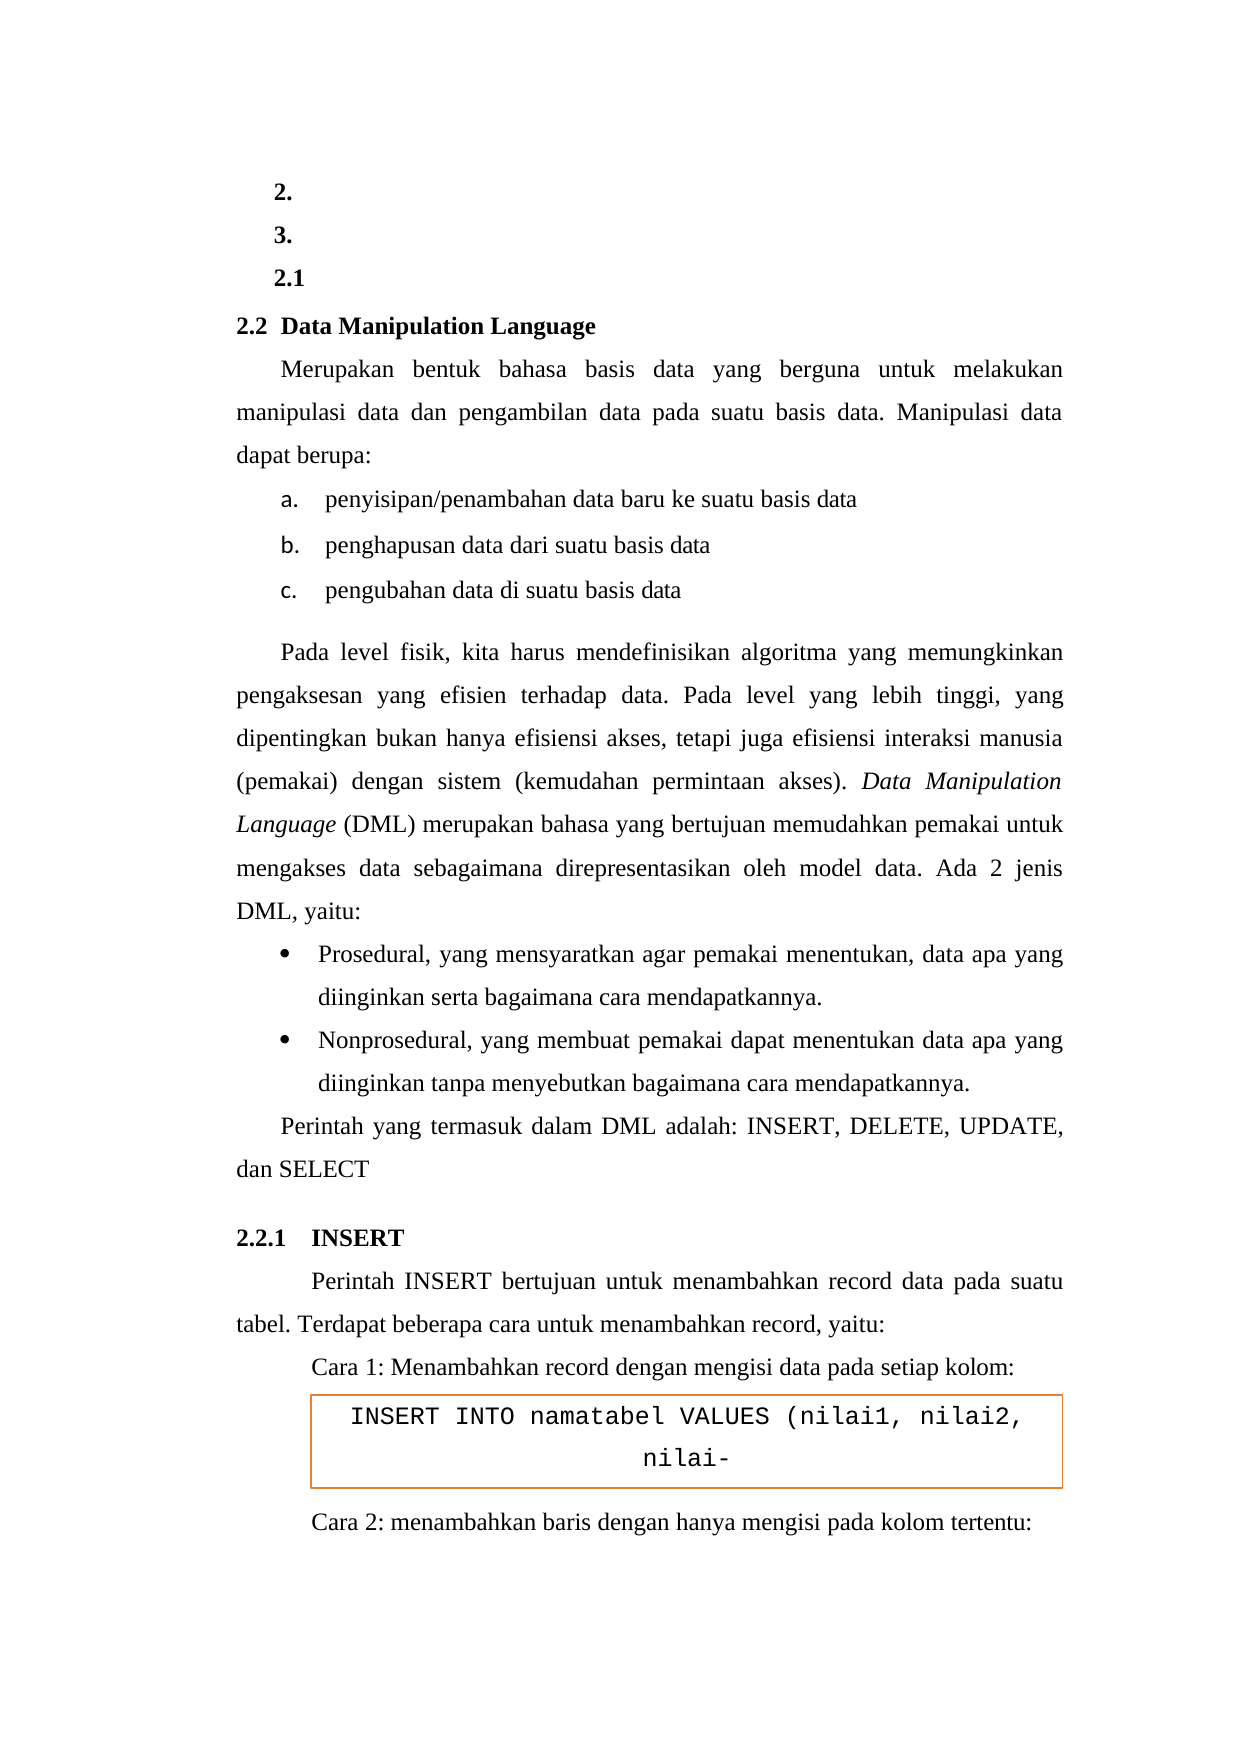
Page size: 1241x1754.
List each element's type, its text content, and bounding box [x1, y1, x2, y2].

list penyisipan/penambahan data baru ke suatu basis data [280, 483, 1064, 514]
list Prosedural, yang mensyaratkan agar pemakai menentukan, data apa yang diinginkan serta bagaimana cara mendapatkannya. [280, 939, 1064, 1011]
list penghapusan data dari suatu basis data [280, 529, 1064, 559]
list Nonprosedural, yang membuat pemakai dapat menentukan data apa yang diinginkan tanpa menyebutkan bagaimana cara mendapatkannya. [280, 1025, 1064, 1097]
text Pada level fisik, kita harus mendefinisikan algoritma yang memungkinkan pengaksesan yang efisien terhadap data. Pada level yang lebih tinggi, yang dipentingkan bukan hanya efisiensi akses, tetapi juga efisiensi interaksi manusia (pemakai) dengan sistem (kemudahan permintaan akses). Data Manipulation Language (DML) merupakan bahasa yang bertujuan memudahkan pemakai untuk mengakses data sebagaimana direpresentasikan oleh model data. Ada 2 jenis DML, yaitu: [236, 637, 1064, 924]
text Merupakan bentuk bahasa basis data yang berguna untuk melakukan manipulasi data dan pengambilan data pada suatu basis data. Manipulasi data dapat berupa: [236, 354, 1064, 469]
text Cara 1: Menambahkan record dengan mengisi data pada setiap kolom: [236, 1352, 1064, 1381]
text Cara 2: menambahkan baris dengan hanya mengisi pada kolom tertentu: [236, 1507, 1064, 1535]
subtitle Data Manipulation Language [236, 311, 1063, 339]
text Perintah INSERT bertujuan untuk menambahkan record data pada suatu tabel. Terdapat beberapa cara untuk menambahkan record, yaitu: [236, 1266, 1064, 1338]
text Perintah yang termasuk dalam DML adalah: INSERT, DELETE, UPDATE, dan SELECT [236, 1111, 1064, 1183]
list pengubahan data di suatu basis data [280, 575, 1064, 605]
subtitle INSERT [236, 1223, 1063, 1251]
